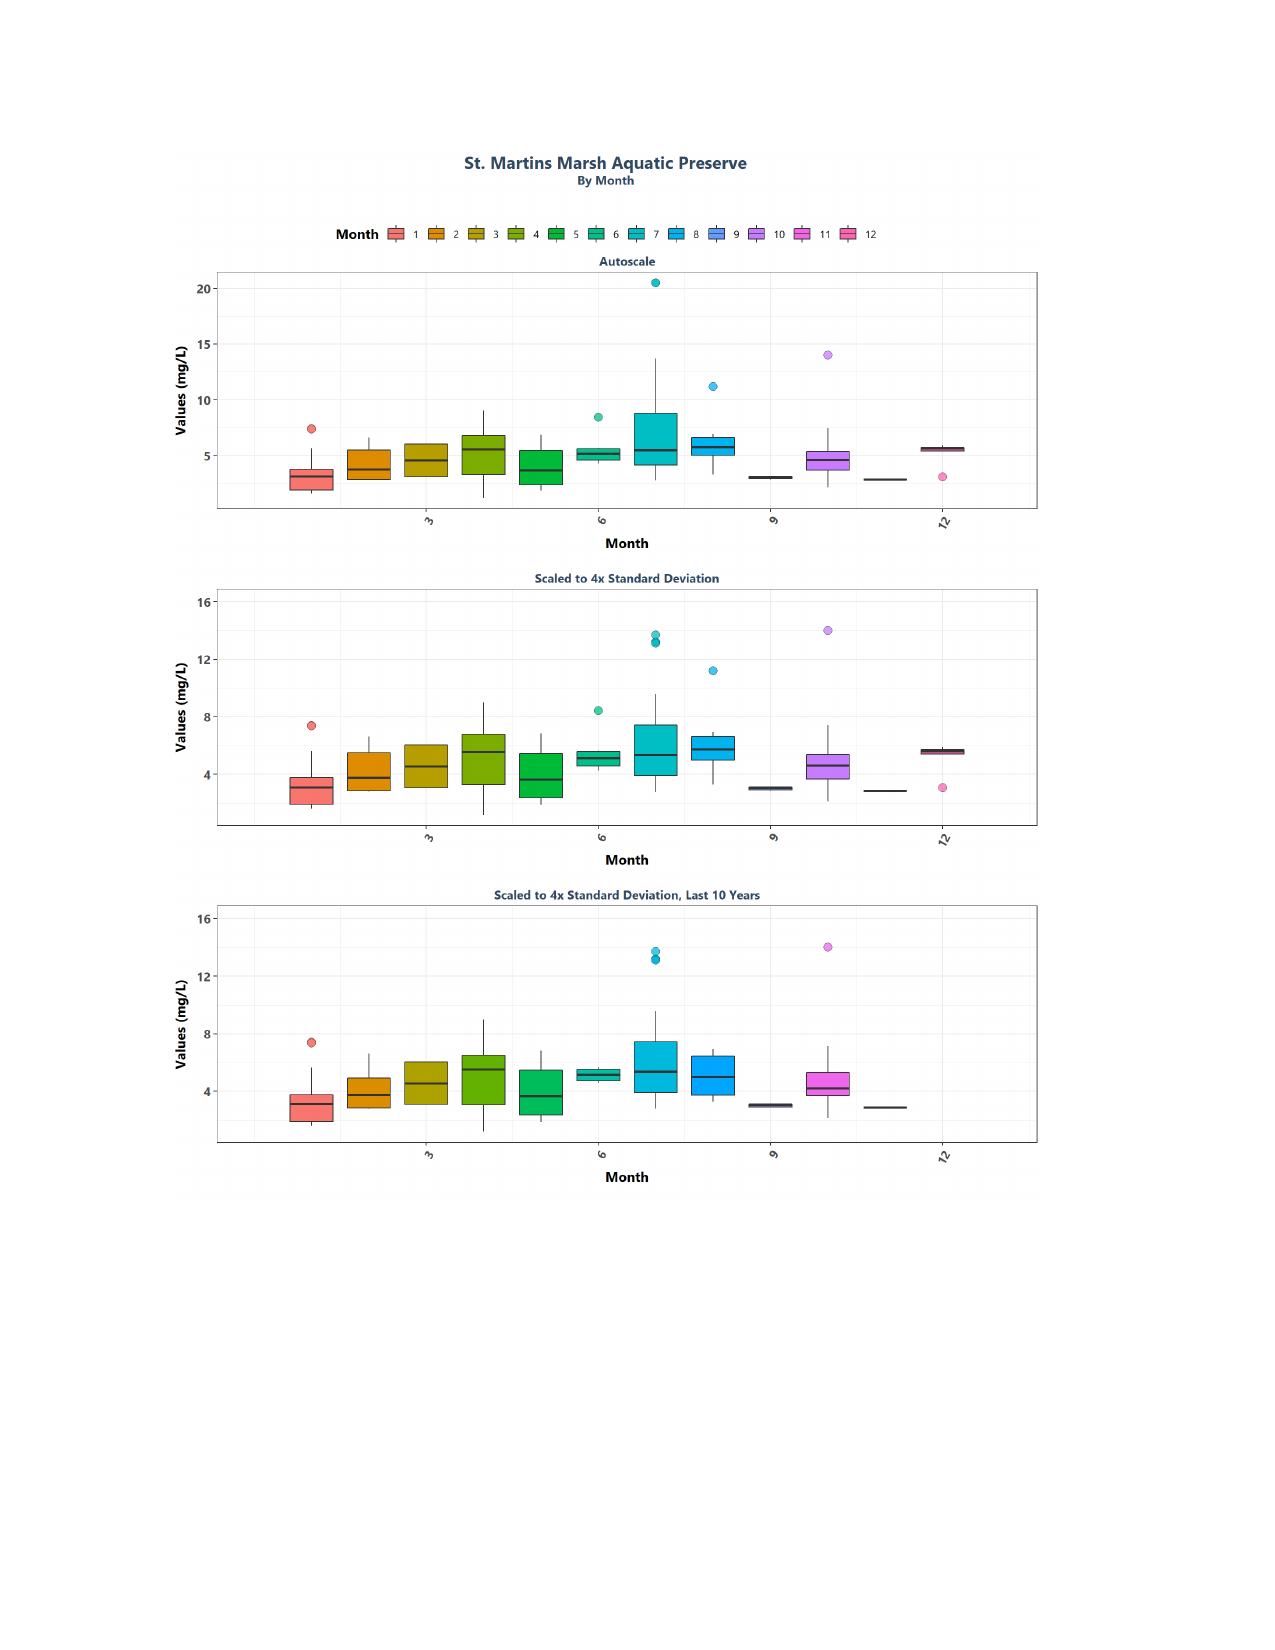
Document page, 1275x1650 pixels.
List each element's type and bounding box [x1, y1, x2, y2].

picture [168, 150, 1044, 1200]
